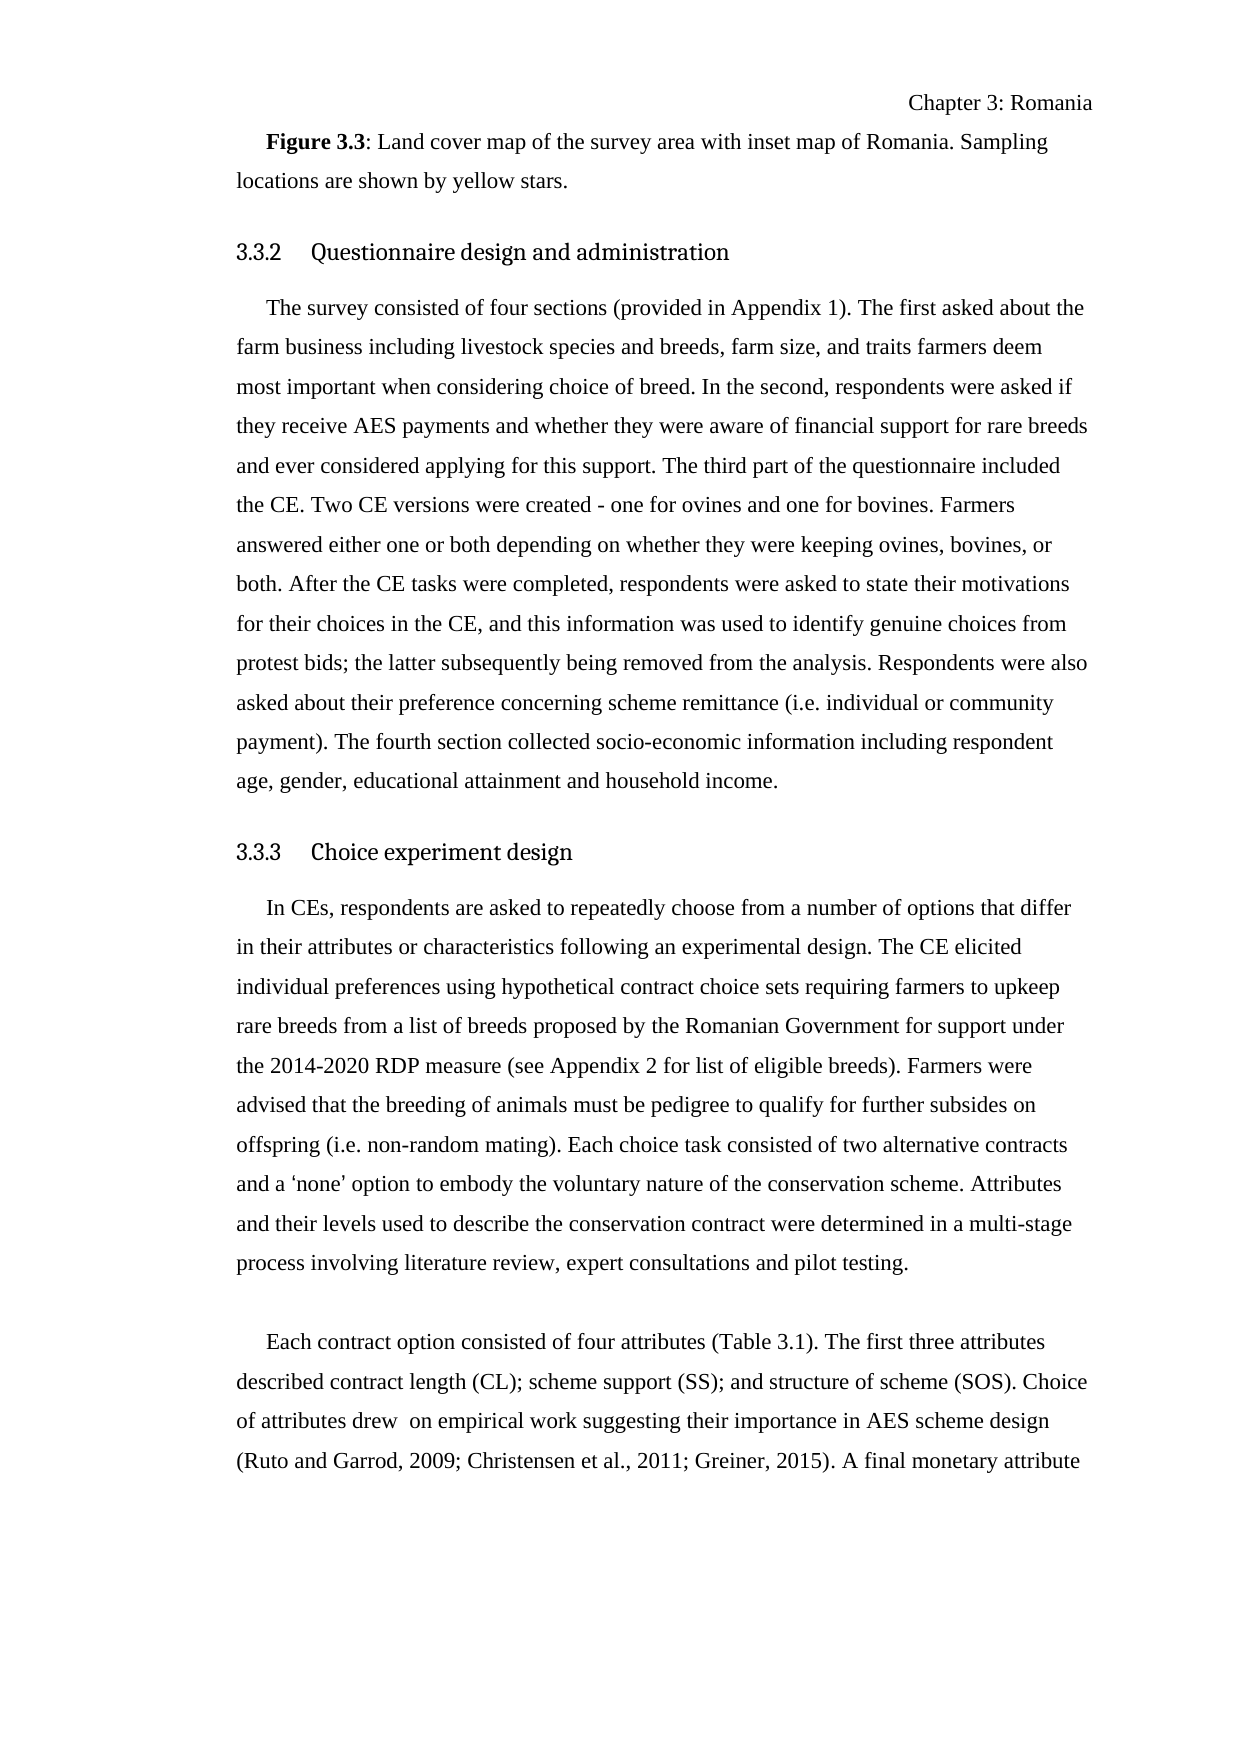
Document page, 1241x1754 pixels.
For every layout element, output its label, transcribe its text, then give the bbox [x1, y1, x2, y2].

text The survey consisted of four sections (provided in Appendix 1). The first asked about the farm business including livestock species and breeds, farm size, and traits farmers deem most important when considering choice of breed. In the second, respondents were asked if they receive AES payments and whether they were aware of financial support for rare breeds and ever considered applying for this support. The third part of the questionnaire included the CE. Two CE versions were created - one for ovines and one for bovines. Farmers answered either one or both depending on whether they were keeping ovines, bovines, or both. After the CE tasks were completed, respondents were asked to state their motivations for their choices in the CE, and this information was used to identify genuine choices from protest bids; the latter subsequently being removed from the analysis. Respondents were also asked about their preference concerning scheme remittance (i.e. individual or community payment). The fourth section collected socio-economic information including respondent age, gender, educational attainment and household income. [236, 294, 1092, 794]
subtitle Choice experiment design [236, 838, 1092, 867]
subtitle Questionnaire design and administration [236, 238, 1092, 267]
text In CEs, respondents are asked to repeatedly choose from a number of options that differ in their attributes or characteristics following an experimental design. The CE elicited individual preferences using hypothetical contract choice sets requiring farmers to upkeep rare breeds from a list of breeds proposed by the Romanian Government for support under the 2014-2020 RDP measure (see Appendix 2 for list of eligible breeds). Farmers were advised that the breeding of animals must be pedigree to qualify for further subsides on offspring (i.e. non-random mating). Each choice task consisted of two alternative contracts and a ‘none’ option to embody the voluntary nature of the conservation scheme. Attributes and their levels used to describe the conservation contract were determined in a multi-stage process involving literature review, expert consultations and pilot testing. [236, 894, 1092, 1276]
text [236, 1328, 1092, 1473]
